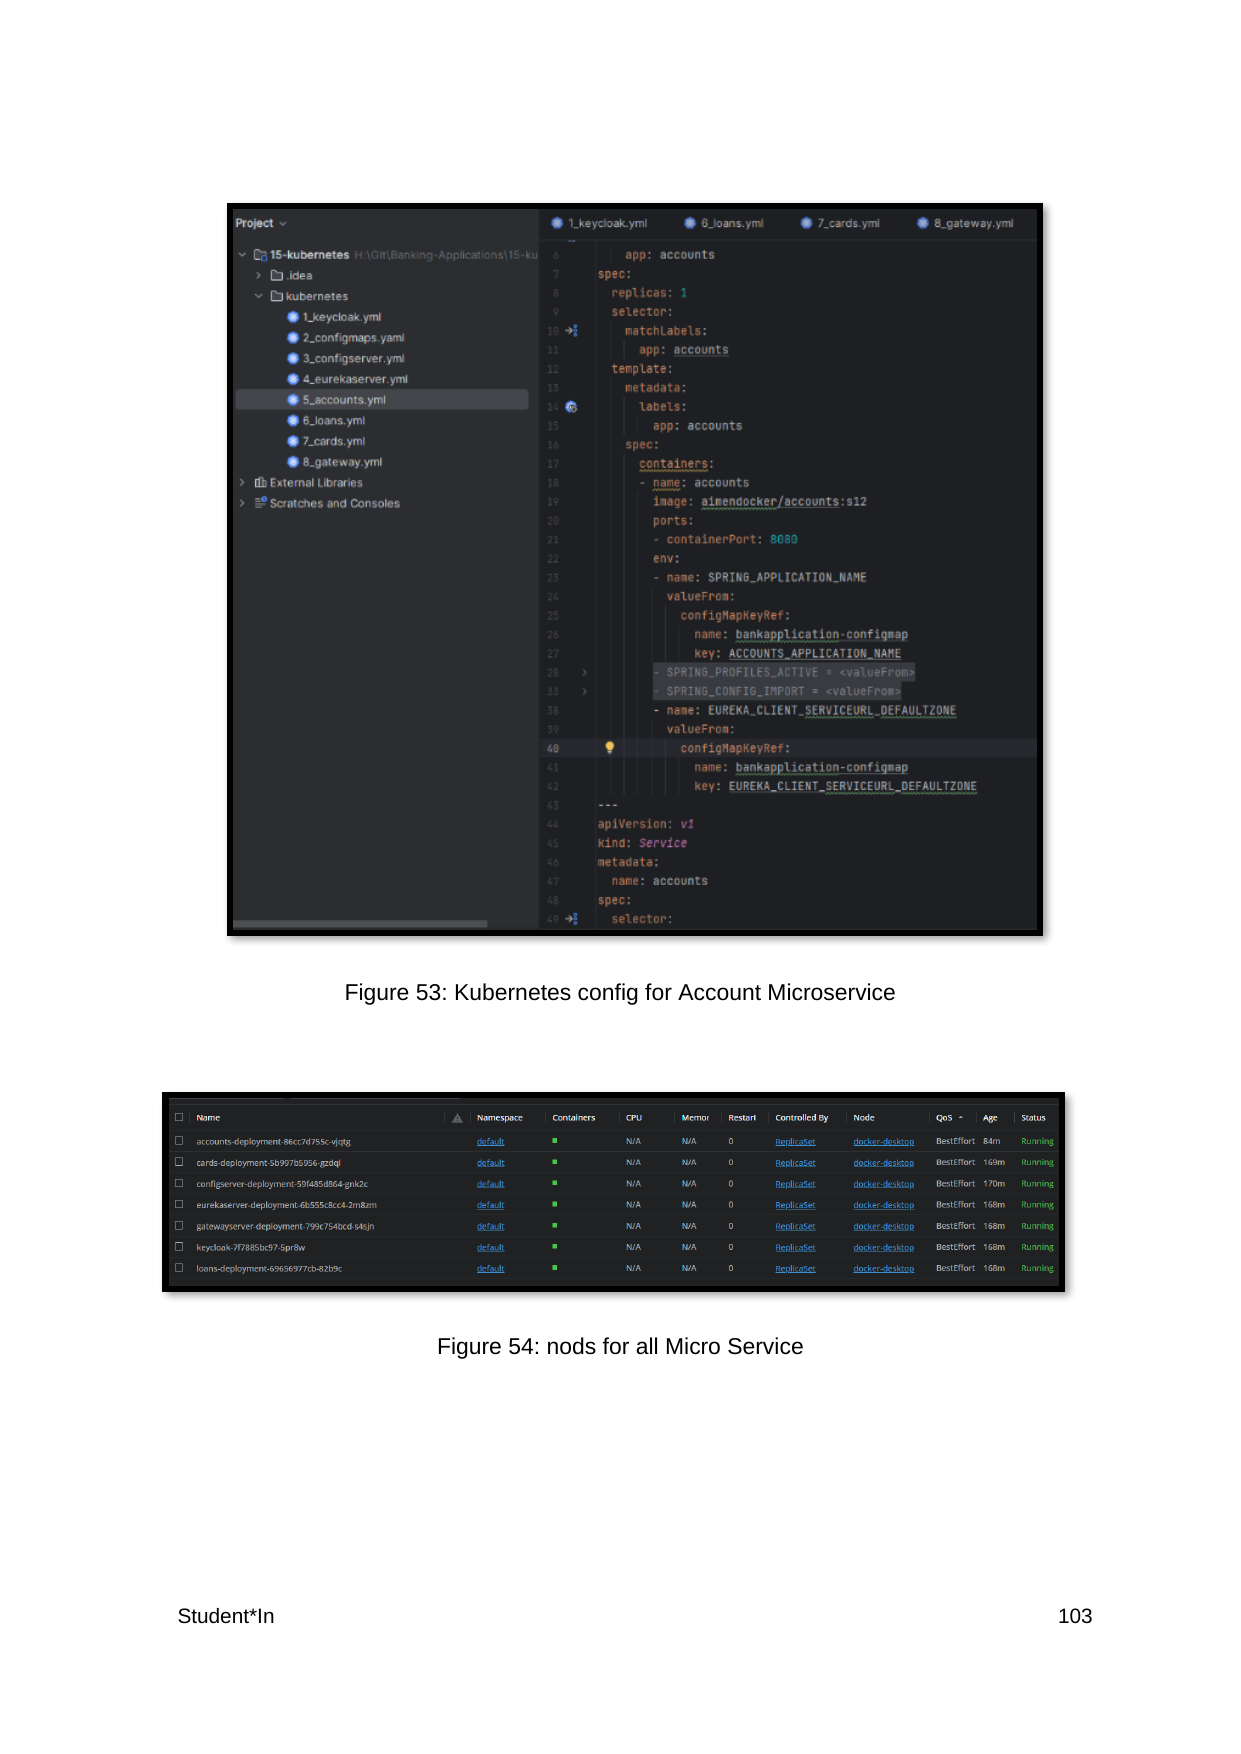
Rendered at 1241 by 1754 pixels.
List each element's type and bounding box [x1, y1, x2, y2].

picture [169, 1098, 1059, 1286]
picture [233, 209, 1037, 930]
